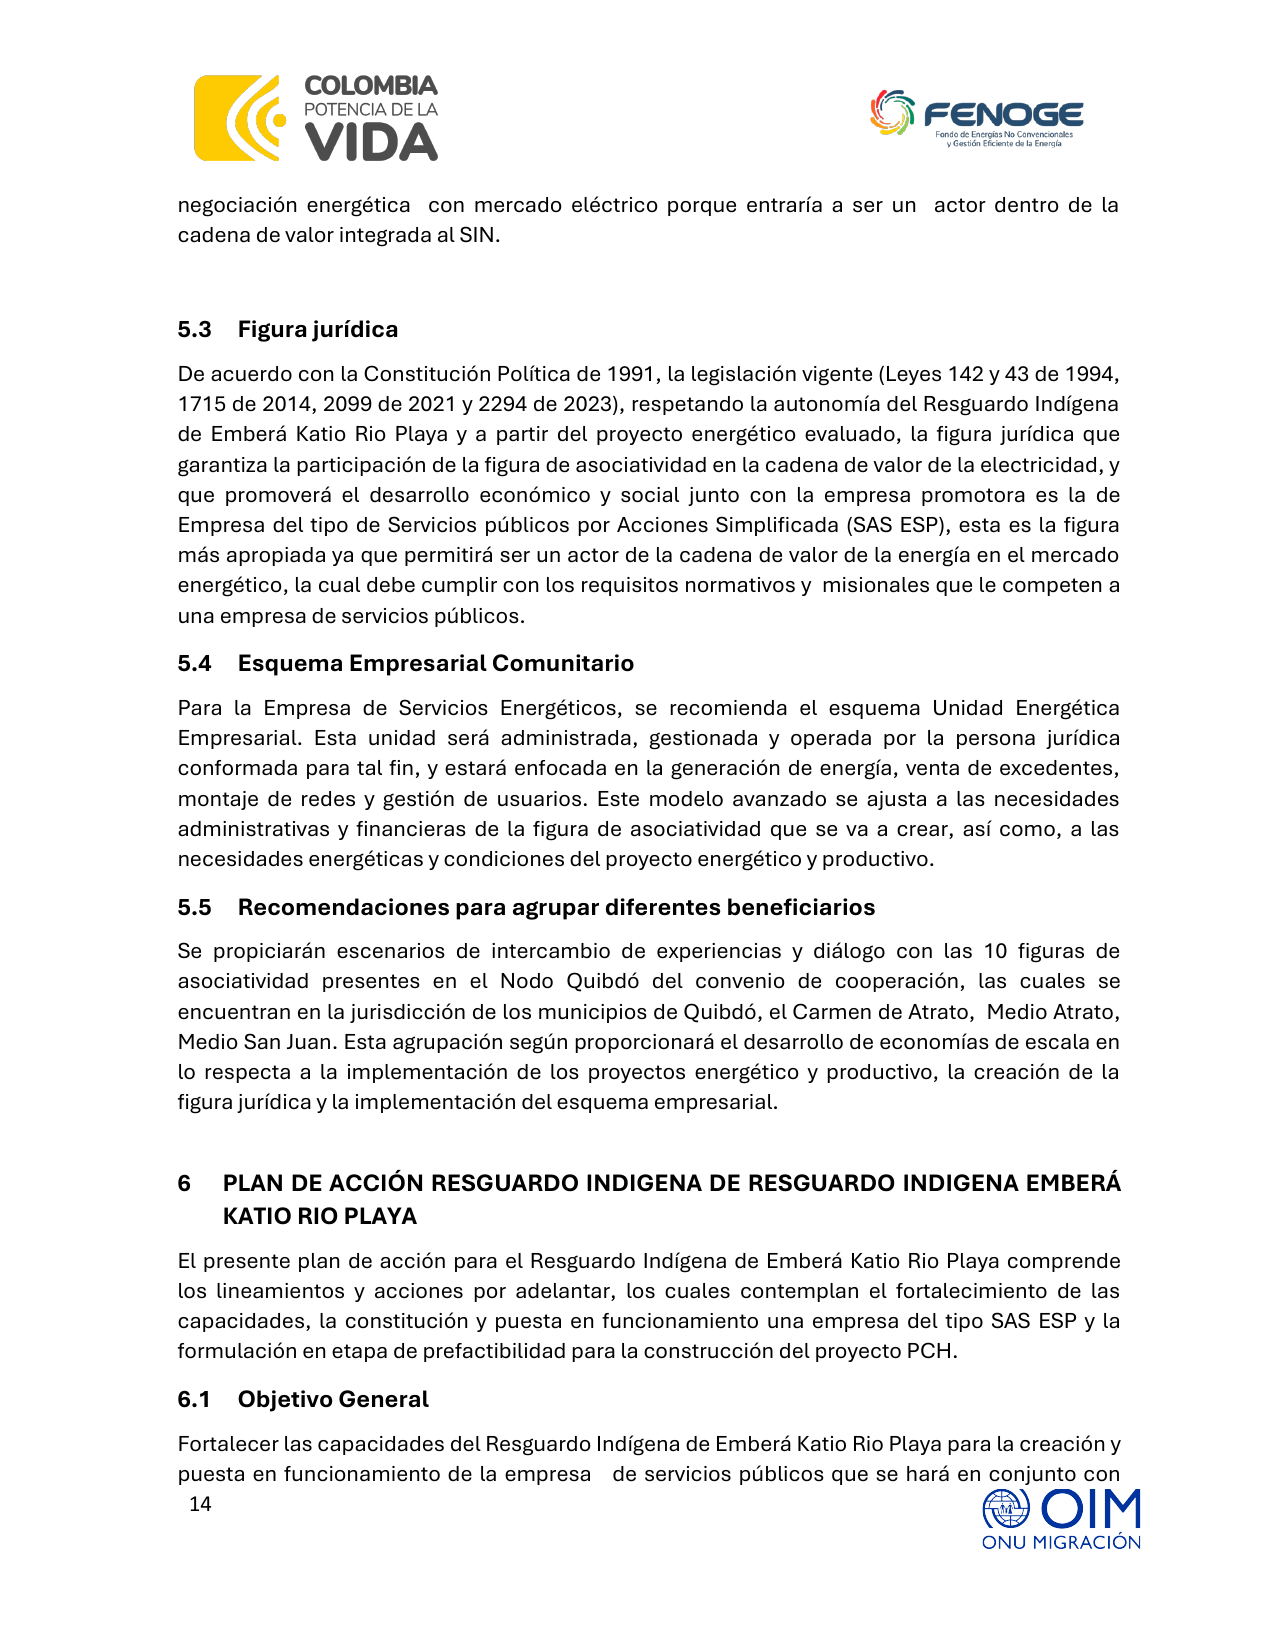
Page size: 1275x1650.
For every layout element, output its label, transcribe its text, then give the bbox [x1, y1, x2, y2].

picture [188, 73, 444, 163]
subtitle PLAN DE ACCIÓN RESGUARDO INDIGENA DE RESGUARDO INDIGENA EMBERÁ KATIO RIO PLAYA [177, 1168, 1122, 1232]
subtitle Esquema Empresarial Comunitario [177, 648, 1122, 679]
text De acuerdo con la Constitución Política de 1991, la legislación vigente (Leyes 142 y 43 de 1994, 1715 de 2014, 2099 de 2021 y 2294 de 2023), respetando la autonomía del Resguardo Indígena de Emberá Katio Rio Playa y a partir del proyecto energético evaluado, la figura jurídica que garantiza la participación de la figura de asociatividad en la cadena de valor de la electricidad, y que promoverá el desarrollo económico y social junto con la empresa promotora es la de Empresa del tipo de Servicios públicos por Acciones Simplificada (SAS ESP), esta es la figura más apropiada ya que permitirá ser un actor de la cadena de valor de la energía en el mercado energético, la cual debe cumplir con los requisitos normativos y misionales que le competen a una empresa de servicios públicos. [177, 360, 1122, 629]
text El presente plan de acción para el Resguardo Indígena de Emberá Katio Rio Playa comprende los lineamientos y acciones por adelantar, los cuales contemplan el fortalecimiento de las capacidades, la constitución y puesta en funcionamiento una empresa del tipo SAS ESP y la formulación en etapa de prefactibilidad para la construcción del proyecto PCH. [177, 1247, 1122, 1365]
text Para la Empresa de Servicios Energéticos, se recomienda el esquema Unidad Energética Empresarial. Esta unidad será administrada, gestionada y operada por la persona jurídica conformada para tal fin, y estará enfocada en la generación de energía, venta de excedentes, montaje de redes y gestión de usuarios. Este modelo avanzado se ajusta a las necesidades administrativas y financieras de la figura de asociatividad que se va a crear, así como, a las necesidades energéticas y condiciones del proyecto energético y productivo. [177, 694, 1122, 873]
subtitle Objetivo General [177, 1384, 1122, 1415]
subtitle Recomendaciones para agrupar diferentes beneficiarios [177, 892, 1122, 922]
picture [982, 1489, 1141, 1549]
text Se propiciarán escenarios de intercambio de experiencias y diálogo con las 10 figuras de asociatividad presentes en el Nodo Quibdó del convenio de cooperación, las cuales se encuentran en la jurisdicción de los municipios de Quibdó, el Carmen de Atrato, Medio Atrato, Medio San Juan. Esta agrupación según proporcionará el desarrollo de economías de escala en lo respecta a la implementación de los proyectos energético y productivo, la creación de la figura jurídica y la implementación del esquema empresarial. [177, 937, 1122, 1116]
subtitle Figura jurídica [177, 314, 1122, 345]
picture [869, 88, 1086, 148]
